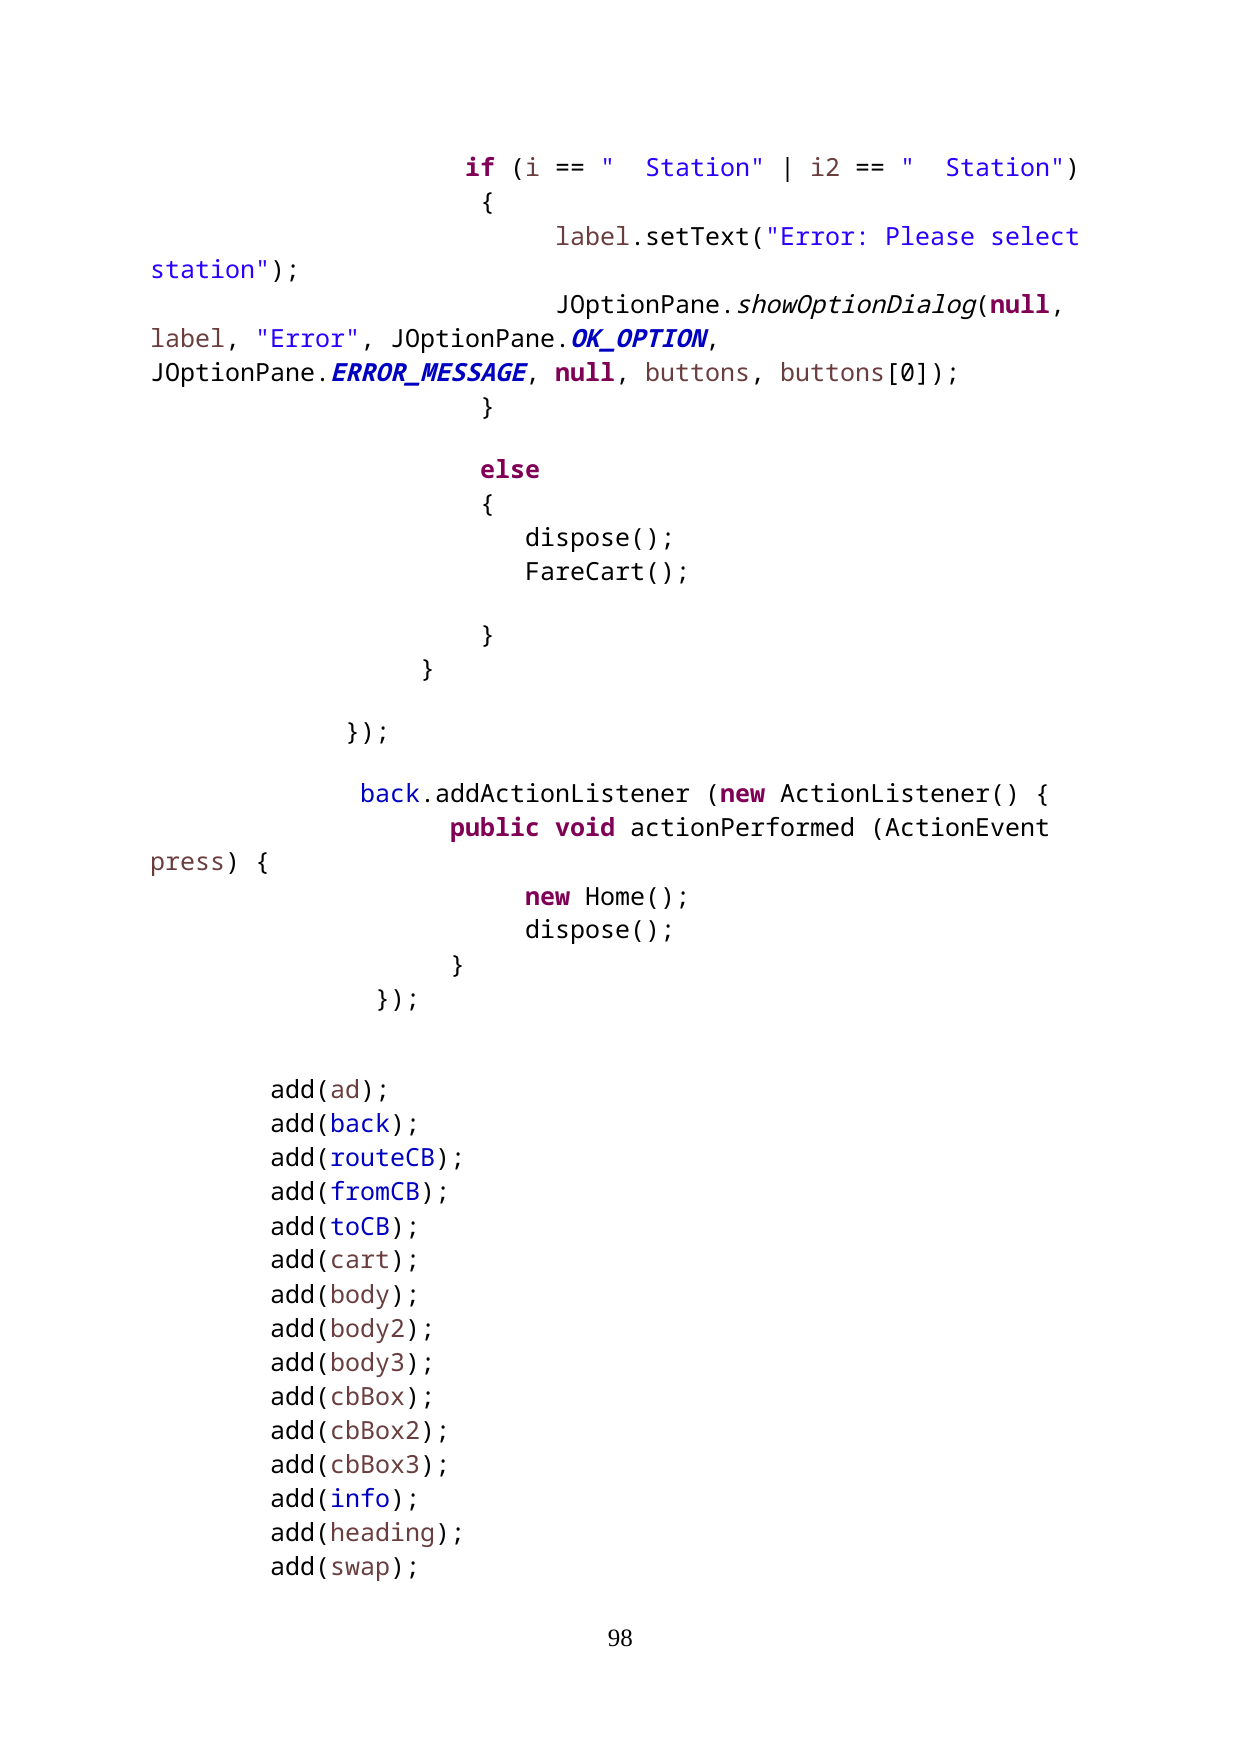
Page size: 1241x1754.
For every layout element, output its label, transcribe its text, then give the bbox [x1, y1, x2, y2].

text add(info); [150, 1481, 1090, 1515]
text add(heading); [150, 1515, 1090, 1549]
text add(body); [150, 1276, 1090, 1310]
text { [150, 184, 1090, 218]
text }); [150, 713, 1090, 747]
text JOptionPane.showOptionDialog(null, label, "Error", JOptionPane.OK_OPTION, JOptionPane.ERROR_MESSAGE, null, buttons, buttons[0]); [150, 286, 1090, 388]
text FareCart(); [150, 553, 1090, 587]
text dispose(); [150, 519, 1090, 553]
text add(ad); [150, 1072, 1090, 1106]
text if (i == " Station" | i2 == " Station") [150, 150, 1090, 184]
text label.setText("Error: Please select station"); [150, 218, 1090, 286]
text } [150, 388, 1090, 422]
text }); [150, 980, 1090, 1014]
text public void actionPerformed (ActionEvent press) { [150, 810, 1090, 878]
text } [150, 650, 1090, 684]
text else [150, 451, 1090, 485]
text add(cbBox); [150, 1378, 1090, 1412]
text add(back); [150, 1106, 1090, 1140]
text dispose(); [150, 912, 1090, 946]
text add(cbBox2); [150, 1412, 1090, 1447]
text add(swap); [150, 1549, 1090, 1583]
text add(toCB); [150, 1208, 1090, 1242]
text add(body2); [150, 1310, 1090, 1344]
text add(cbBox3); [150, 1447, 1090, 1481]
text } [150, 946, 1090, 980]
text add(fromCB); [150, 1174, 1090, 1208]
text new Home(); [150, 878, 1090, 912]
text add(routeCB); [150, 1140, 1090, 1174]
text add(body3); [150, 1344, 1090, 1378]
text back.addActionListener (new ActionListener() { [150, 776, 1090, 810]
text add(cart); [150, 1242, 1090, 1276]
text { [150, 485, 1090, 519]
text } [150, 616, 1090, 650]
